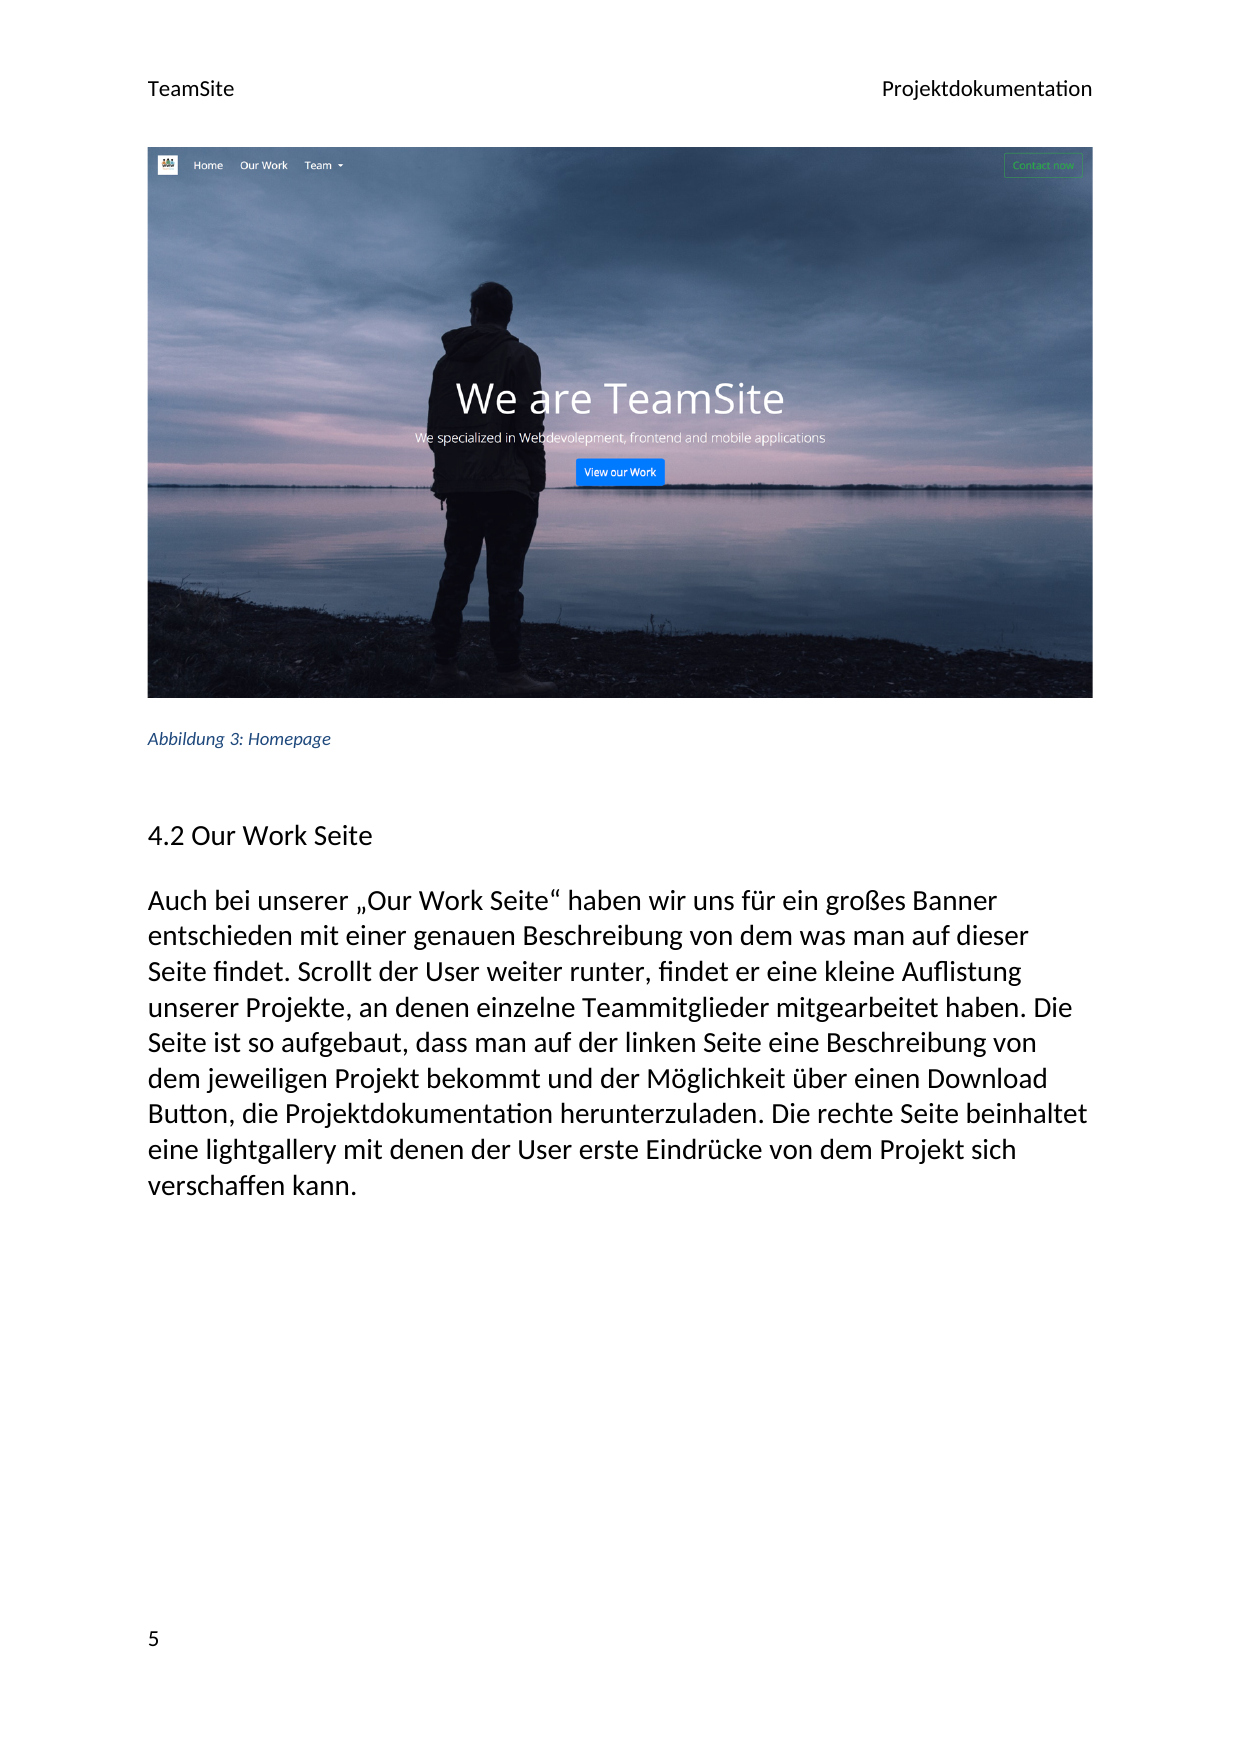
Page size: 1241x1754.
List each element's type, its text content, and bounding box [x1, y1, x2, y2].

text Auch bei unserer „Our Work Seite“ haben wir uns für ein großes Banner entschieden mit einer genauen Beschreibung von dem was man auf dieser Seite findet. Scrollt der User weiter runter, findet er eine kleine Auflistung unserer Projekte, an denen einzelne Teammitglieder mitgearbeitet haben. Die Seite ist so aufgebaut, dass man auf der linken Seite eine Beschreibung von dem jeweiligen Projekt bekommt und der Möglichkeit über einen Download Button, die Projektdokumentation herunterzuladen. Die rechte Seite beinhaltet eine lightgallery mit denen der User erste Eindrücke von dem Projekt sich verschaffen kann. [148, 882, 1092, 1202]
text 4.2 Our Work Seite [148, 779, 1092, 853]
picture [147, 147, 1093, 698]
